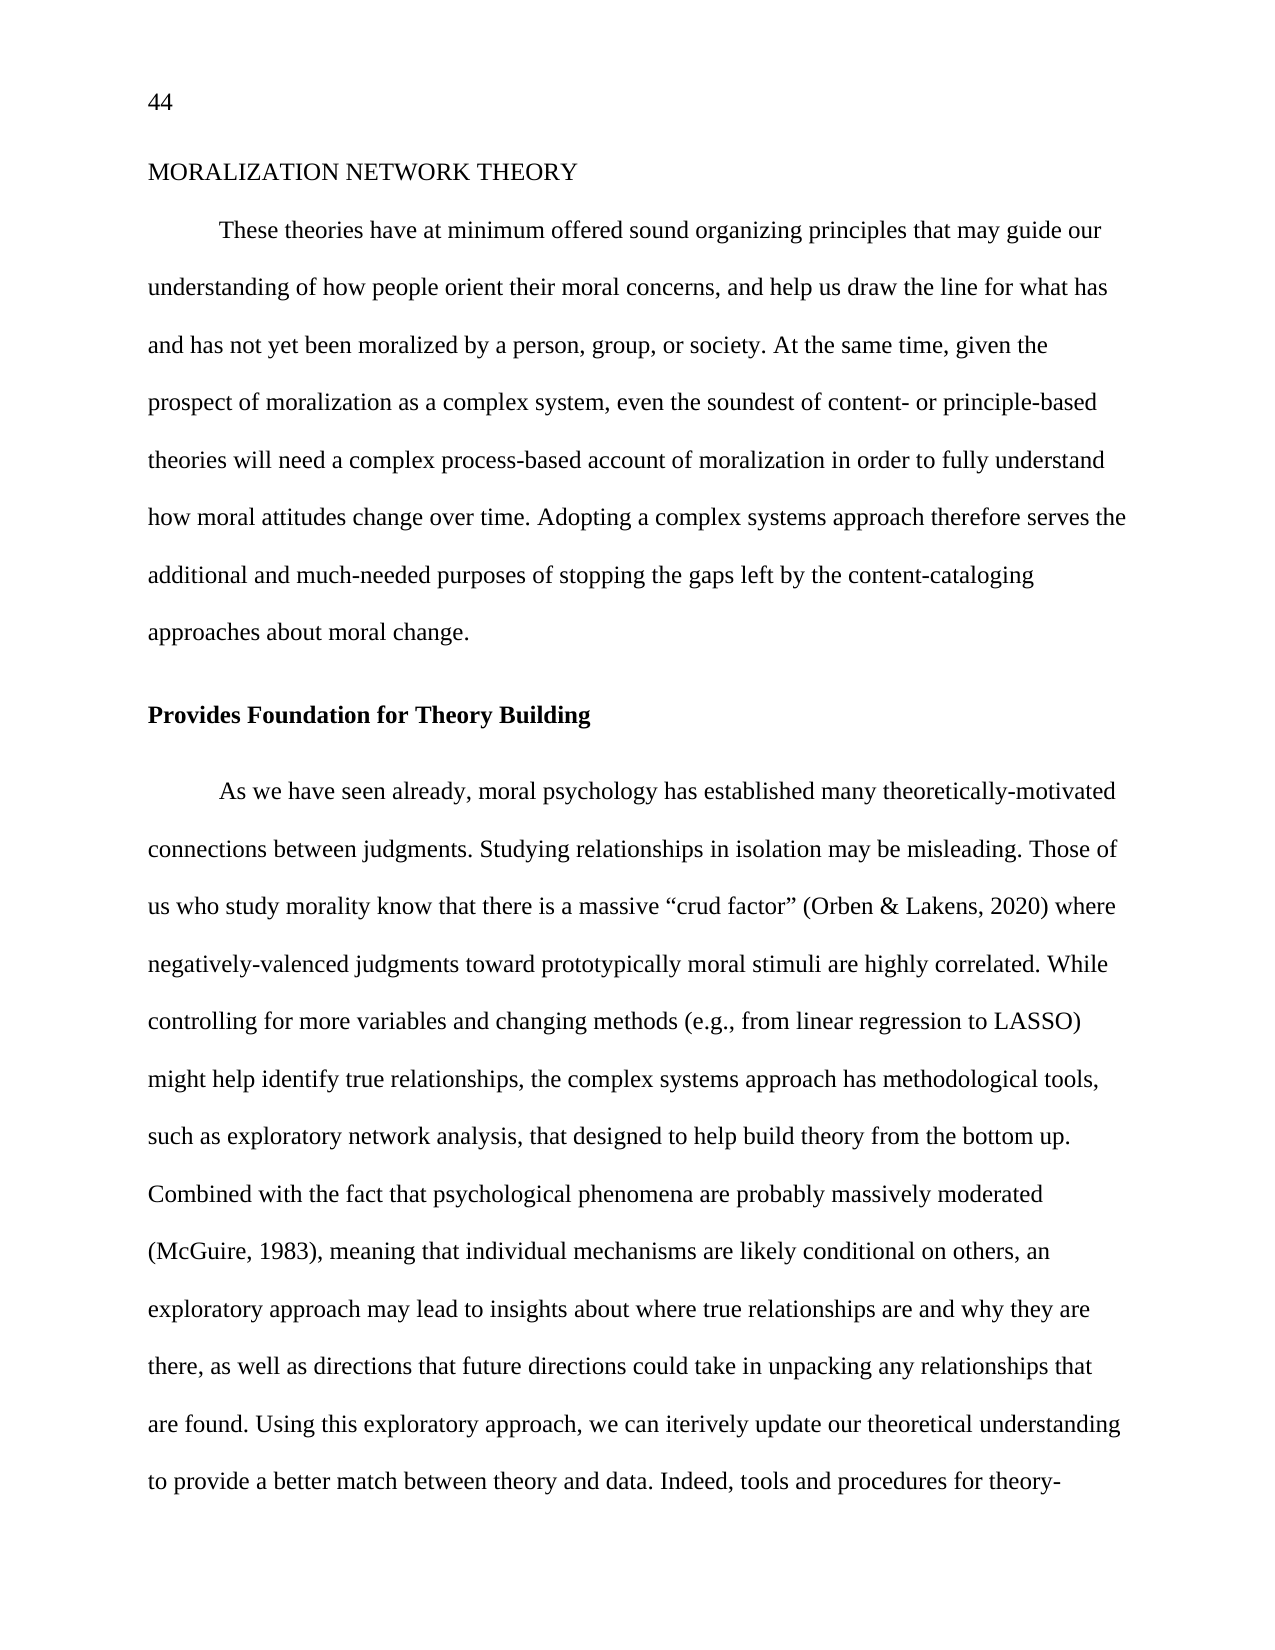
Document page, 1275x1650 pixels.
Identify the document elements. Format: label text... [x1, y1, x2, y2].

subtitle Provides Foundation for Theory Building [148, 700, 1127, 729]
text These theories have at minimum offered sound organizing principles that may guide our understanding of how people orient their moral concerns, and help us draw the line for what has and has not yet been moralized by a person, group, or society. At the same time, given the prospect of moralization as a complex system, even the soundest of content- or principle-based theories will need a complex process-based account of moralization in order to fully understand how moral attitudes change over time. Adopting a complex systems approach therefore serves the additional and much-needed purposes of stopping the gaps left by the content-cataloging approaches about moral change. [148, 215, 1127, 646]
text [148, 776, 1127, 1495]
